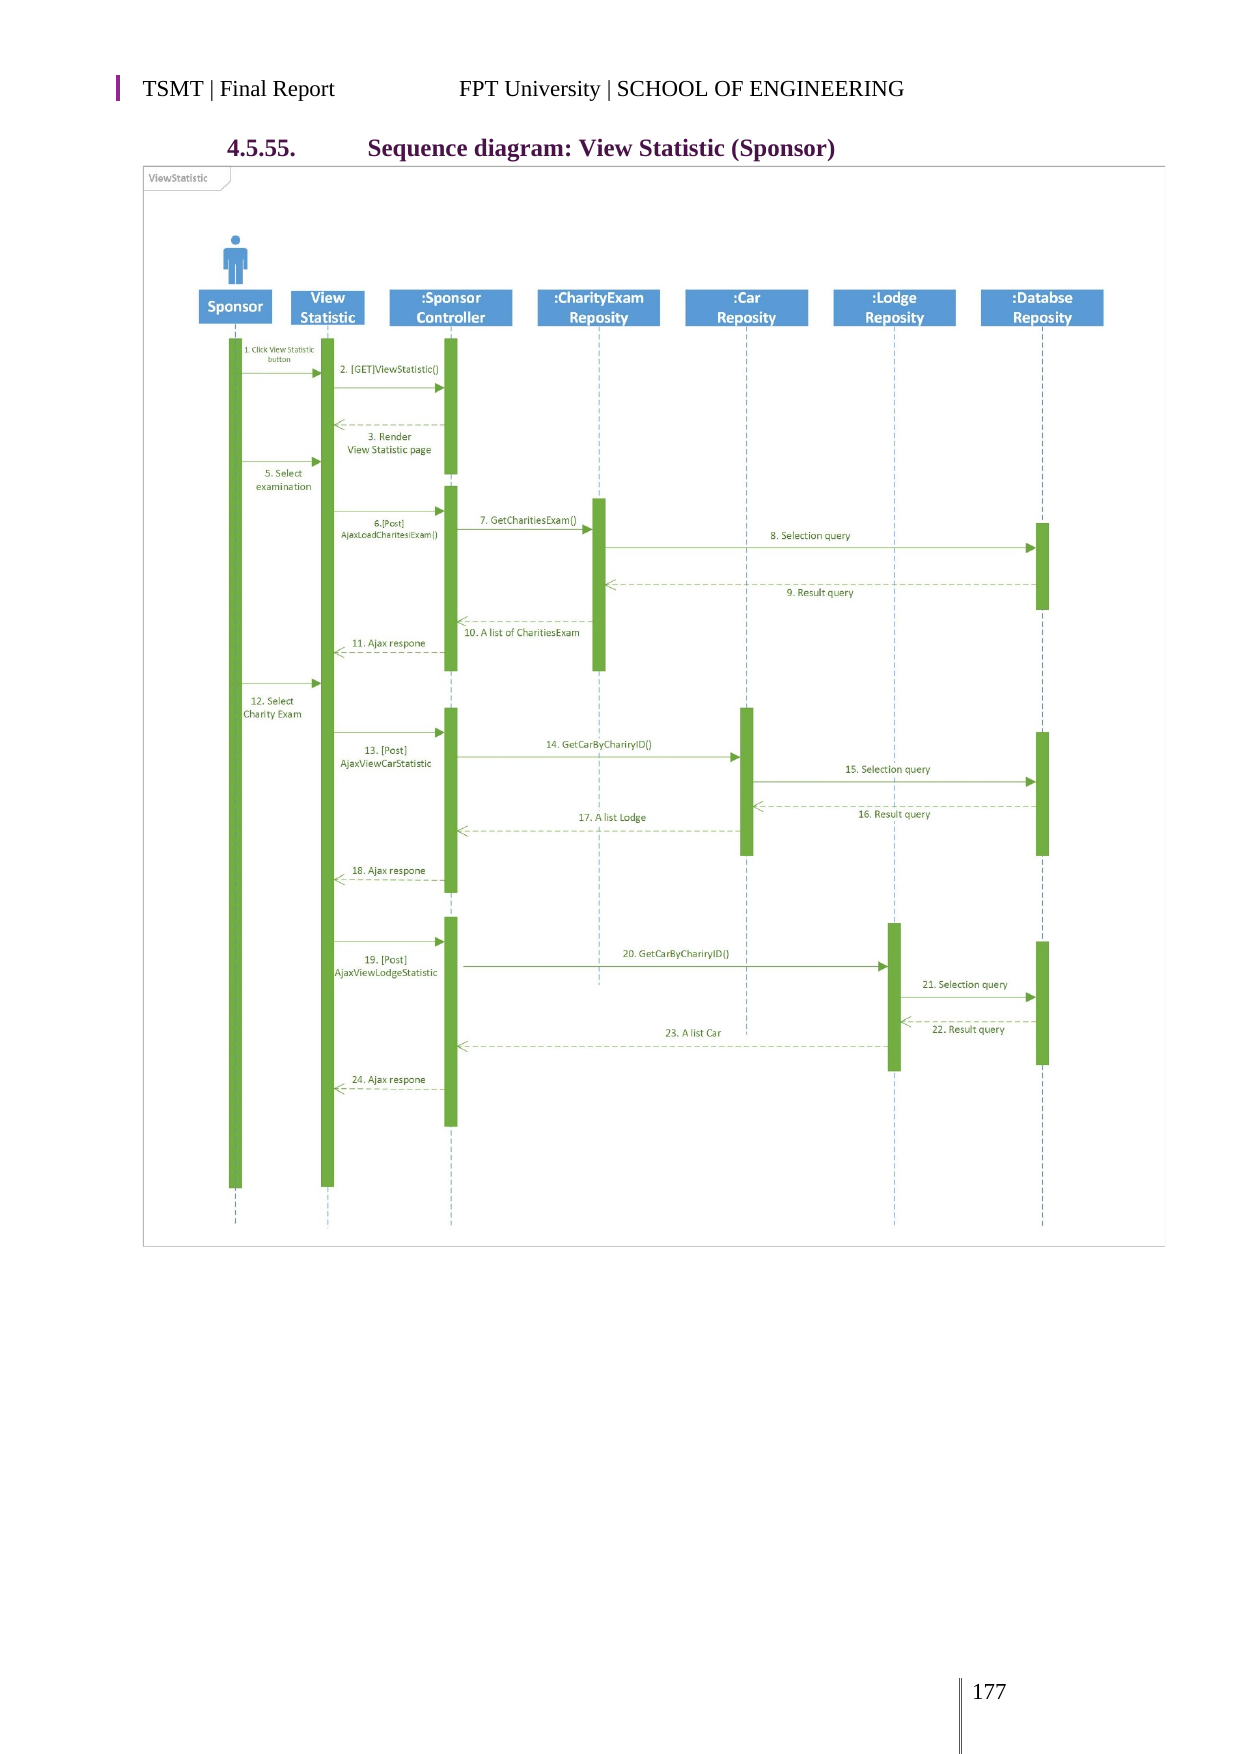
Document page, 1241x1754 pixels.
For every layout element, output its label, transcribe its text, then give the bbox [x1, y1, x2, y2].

picture [142, 165, 1166, 1247]
subtitle Sequence diagram: View Statistic (Sponsor) [227, 133, 1165, 161]
